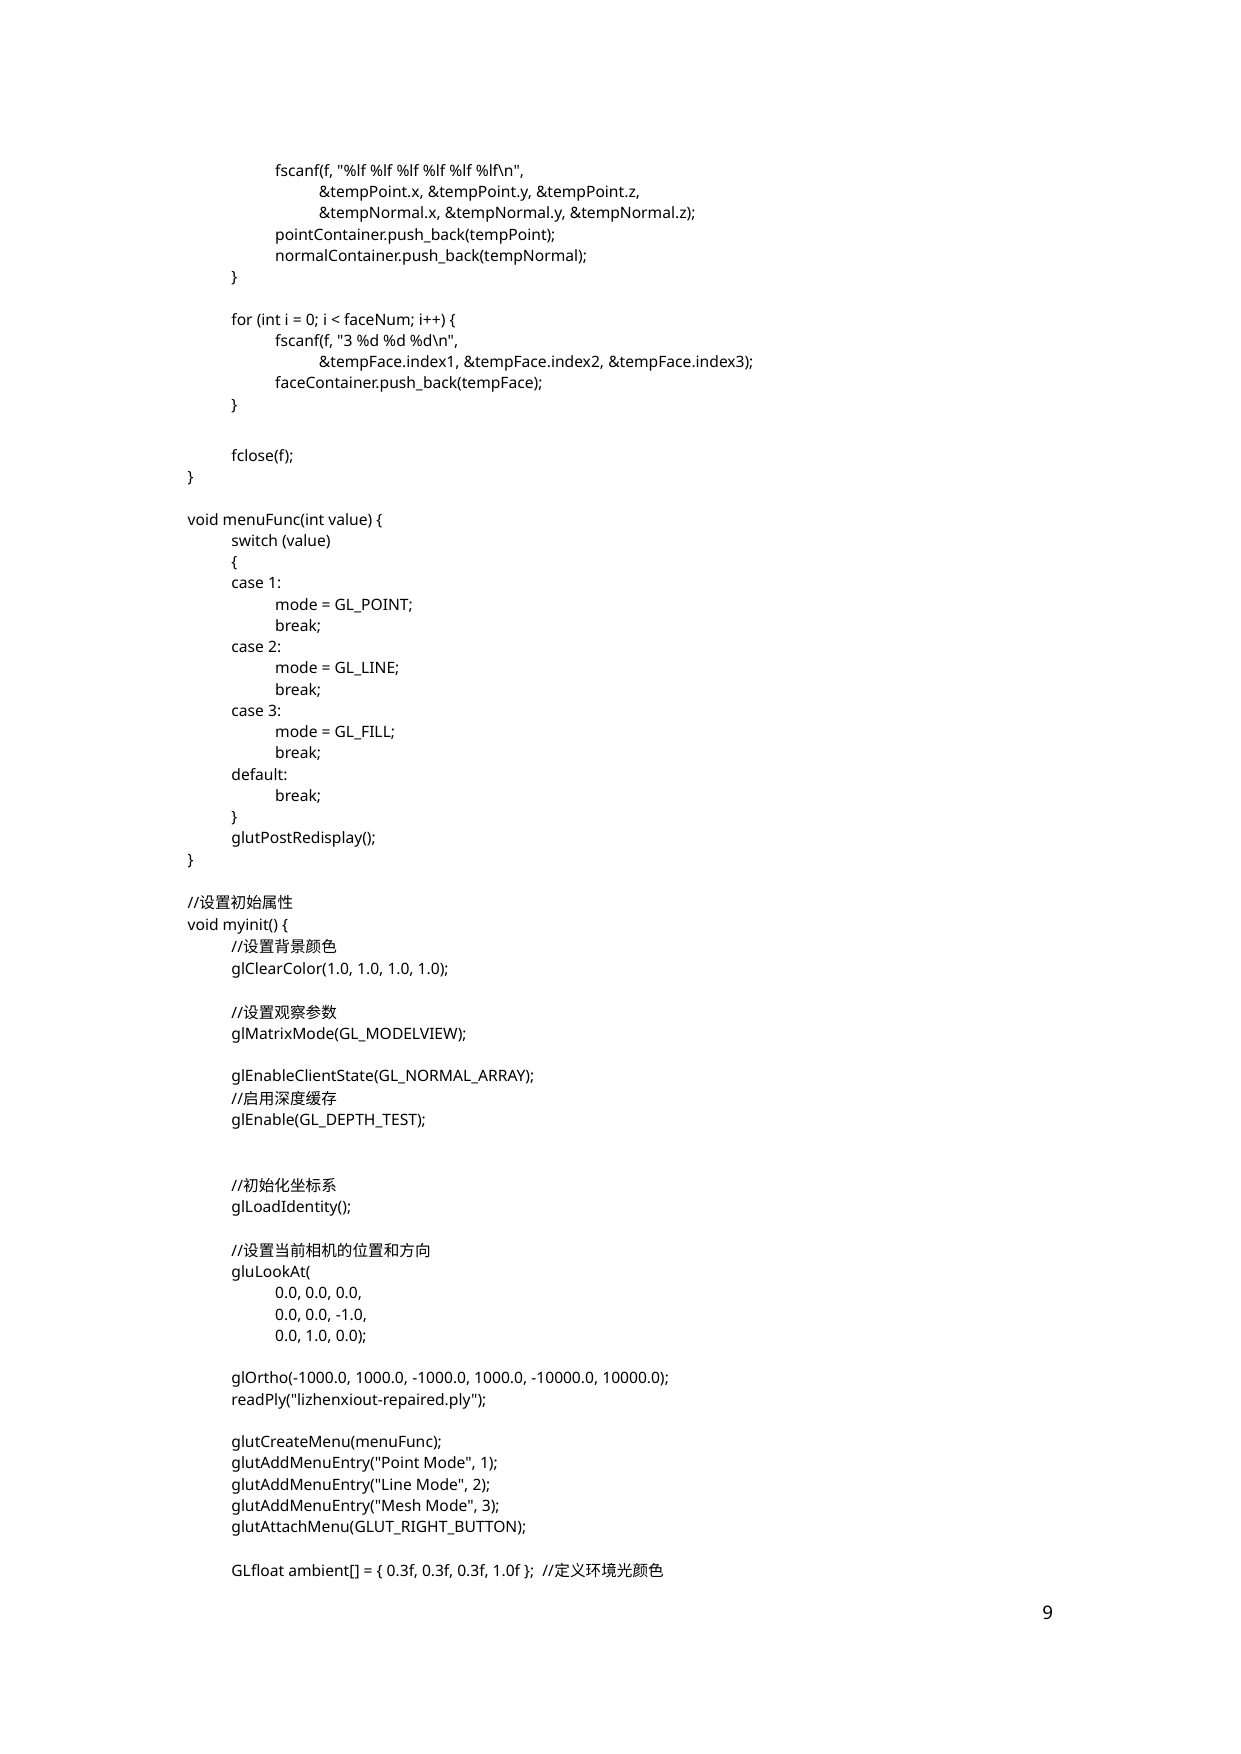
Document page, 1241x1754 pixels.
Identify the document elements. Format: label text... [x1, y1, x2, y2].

text //设置观察参数 [187, 1000, 1053, 1023]
text break; [187, 784, 1053, 806]
text break; [187, 678, 1053, 699]
text pointContainer.push_back(tempPoint); [187, 223, 1053, 245]
text } [187, 393, 1053, 415]
text glutPostRedisplay(); [187, 827, 1053, 848]
text &tempFace.index1, &tempFace.index2, &tempFace.index3); [187, 351, 1053, 372]
text } [187, 266, 1053, 287]
text } [187, 466, 1053, 487]
text mode = GL_POINT; [187, 593, 1053, 614]
text mode = GL_LINE; [187, 657, 1053, 678]
text //启用深度缓存 [187, 1086, 1053, 1109]
text glEnableClientState(GL_NORMAL_ARRAY); [187, 1065, 1053, 1086]
text glOrtho(-1000.0, 1000.0, -1000.0, 1000.0, -10000.0, 10000.0); [187, 1367, 1053, 1388]
text //初始化坐标系 [187, 1173, 1053, 1196]
text 0.0, 0.0, -1.0, [187, 1303, 1053, 1324]
text glutAddMenuEntry("Mesh Mode", 3); [187, 1494, 1053, 1516]
text //设置初始属性 [187, 891, 1053, 913]
text normalContainer.push_back(tempNormal); [187, 245, 1053, 266]
text faceContainer.push_back(tempFace); [187, 372, 1053, 393]
text break; [187, 742, 1053, 763]
text glutAddMenuEntry("Point Mode", 1); [187, 1452, 1053, 1473]
text 0.0, 1.0, 0.0); [187, 1324, 1053, 1346]
text glClearColor(1.0, 1.0, 1.0, 1.0); [187, 957, 1053, 979]
text { [187, 551, 1053, 572]
text mode = GL_FILL; [187, 721, 1053, 742]
text GLfloat ambient[] = { 0.3f, 0.3f, 0.3f, 1.0f }; //定义环境光颜色 [187, 1558, 1053, 1581]
text glutAddMenuEntry("Line Mode", 2); [187, 1473, 1053, 1494]
text for (int i = 0; i < faceNum; i++) { [187, 308, 1053, 330]
text void myinit() { [187, 913, 1053, 935]
text //设置背景颜色 [187, 935, 1053, 957]
text //设置当前相机的位置和方向 [187, 1238, 1053, 1261]
text } [187, 806, 1053, 827]
text void menuFunc(int value) { [187, 508, 1053, 529]
text break; [187, 614, 1053, 636]
text default: [187, 763, 1053, 784]
text 0.0, 0.0, 0.0, [187, 1282, 1053, 1303]
text glutCreateMenu(menuFunc); [187, 1431, 1053, 1452]
text } [187, 848, 1053, 869]
text glLoadIdentity(); [187, 1196, 1053, 1217]
text case 1: [187, 572, 1053, 593]
text glEnable(GL_DEPTH_TEST); [187, 1109, 1053, 1130]
text case 2: [187, 636, 1053, 657]
text gluLookAt( [187, 1261, 1053, 1282]
text &tempNormal.x, &tempNormal.y, &tempNormal.z); [187, 202, 1053, 223]
text fscanf(f, "%lf %lf %lf %lf %lf %lf\n", [187, 160, 1053, 181]
text &tempPoint.x, &tempPoint.y, &tempPoint.z, [187, 181, 1053, 202]
text case 3: [187, 699, 1053, 721]
text readPly("lizhenxiout-repaired.ply"); [187, 1388, 1053, 1409]
text fclose(f); [187, 444, 1053, 466]
text glutAttachMenu(GLUT_RIGHT_BUTTON); [187, 1516, 1053, 1537]
text switch (value) [187, 529, 1053, 551]
text glMatrixMode(GL_MODELVIEW); [187, 1023, 1053, 1044]
text fscanf(f, "3 %d %d %d\n", [187, 330, 1053, 351]
